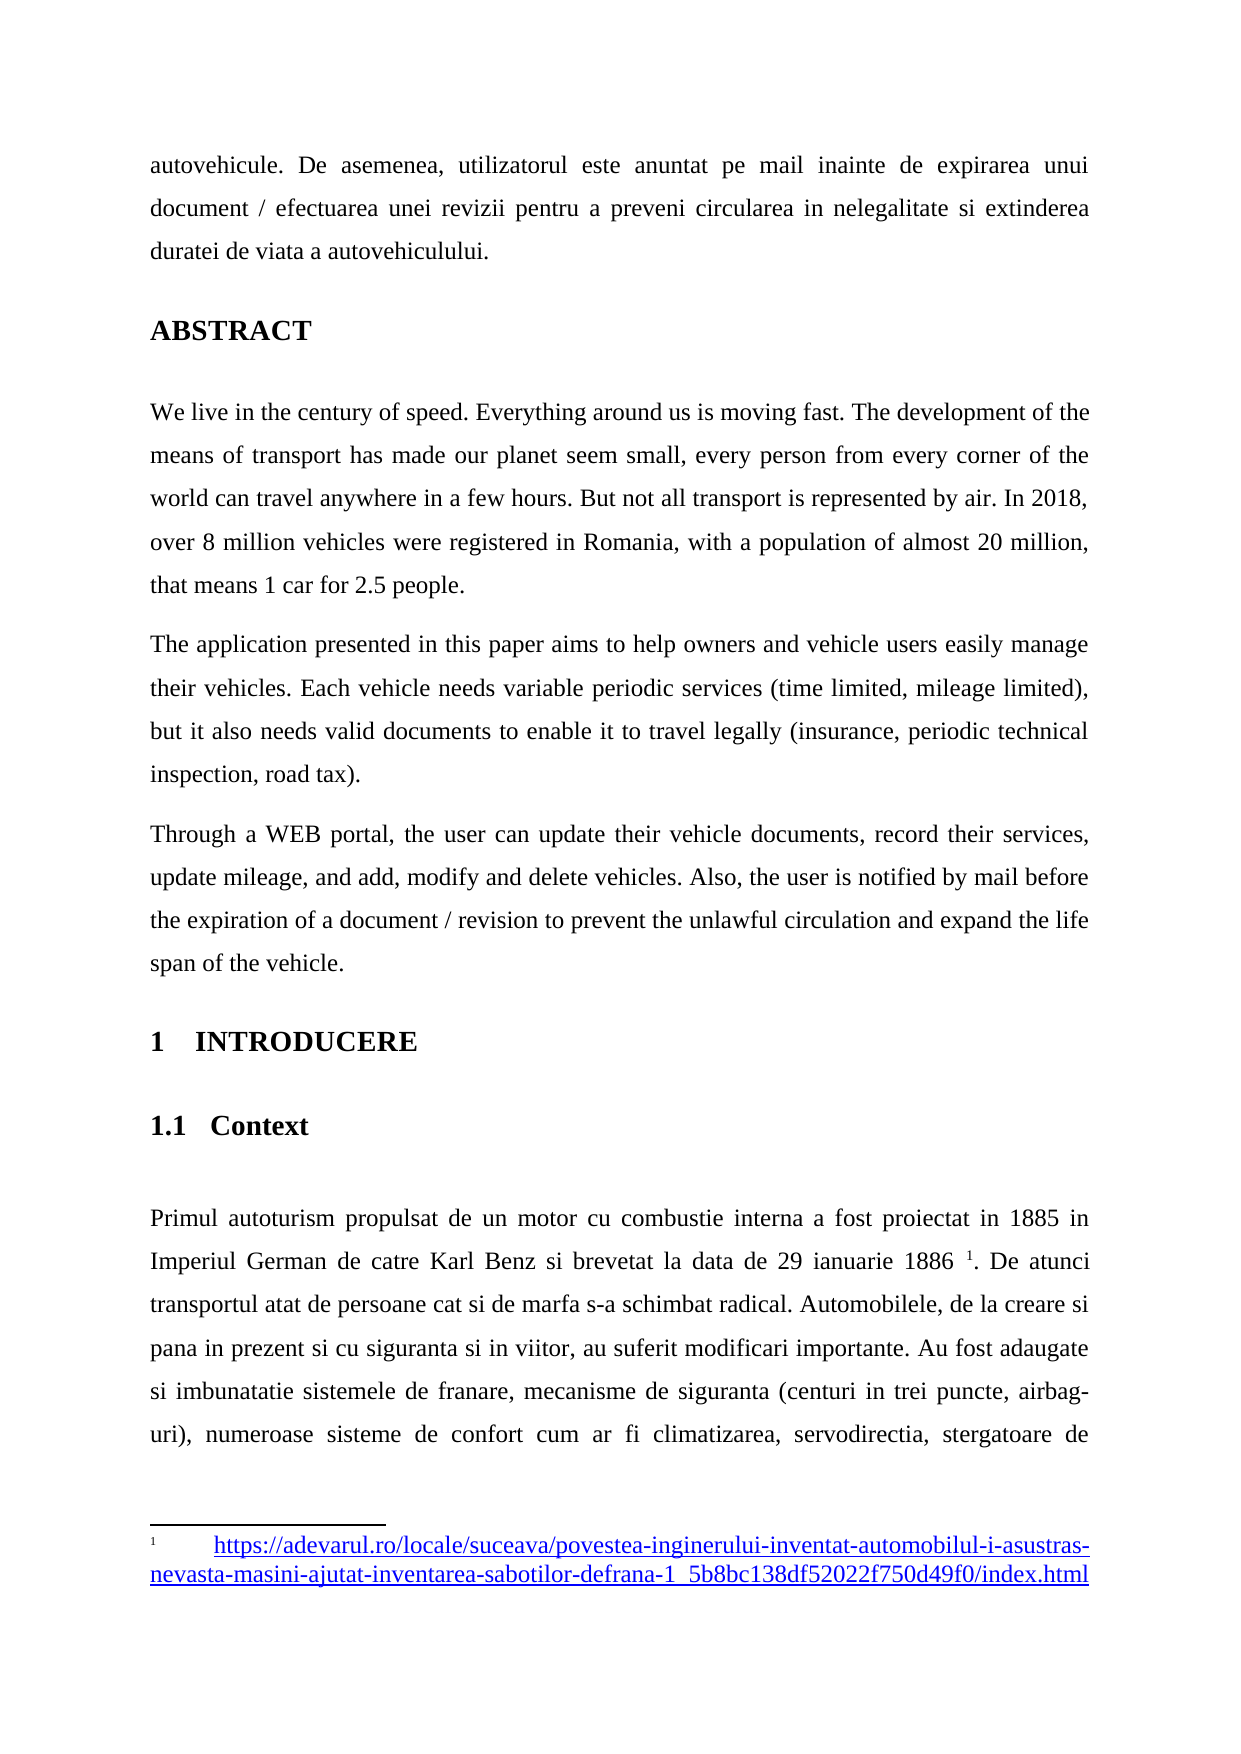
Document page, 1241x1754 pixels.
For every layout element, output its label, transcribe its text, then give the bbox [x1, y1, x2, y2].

subtitle Introducere [150, 1024, 1090, 1058]
subtitle Context [150, 1108, 1090, 1141]
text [150, 1203, 1090, 1448]
text The application presented in this paper aims to help owners and vehicle users easily manage their vehicles. Each vehicle needs variable periodic services (time limited, mileage limited), but it also needs valid documents to enable it to travel legally (insurance, periodic technical inspection, road tax). [150, 629, 1090, 788]
text We live in the century of speed. Everything around us is moving fast. The development of the means of transport has made our planet seem small, every person from every corner of the world can travel anywhere in a few hours. But not all transport is represented by air. In 2018, over 8 million vehicles were registered in Romania, with a population of almost 20 million, that means 1 car for 2.5 people. [150, 397, 1090, 598]
text Through a WEB portal, the user can update their vehicle documents, record their services, update mileage, and add, modify and delete vehicles. Also, the user is notified by mail before the expiration of a document / revision to prevent the unlawful circulation and expand the life span of the vehicle. [150, 819, 1090, 977]
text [150, 150, 1090, 265]
subtitle Abstract [150, 313, 1090, 346]
